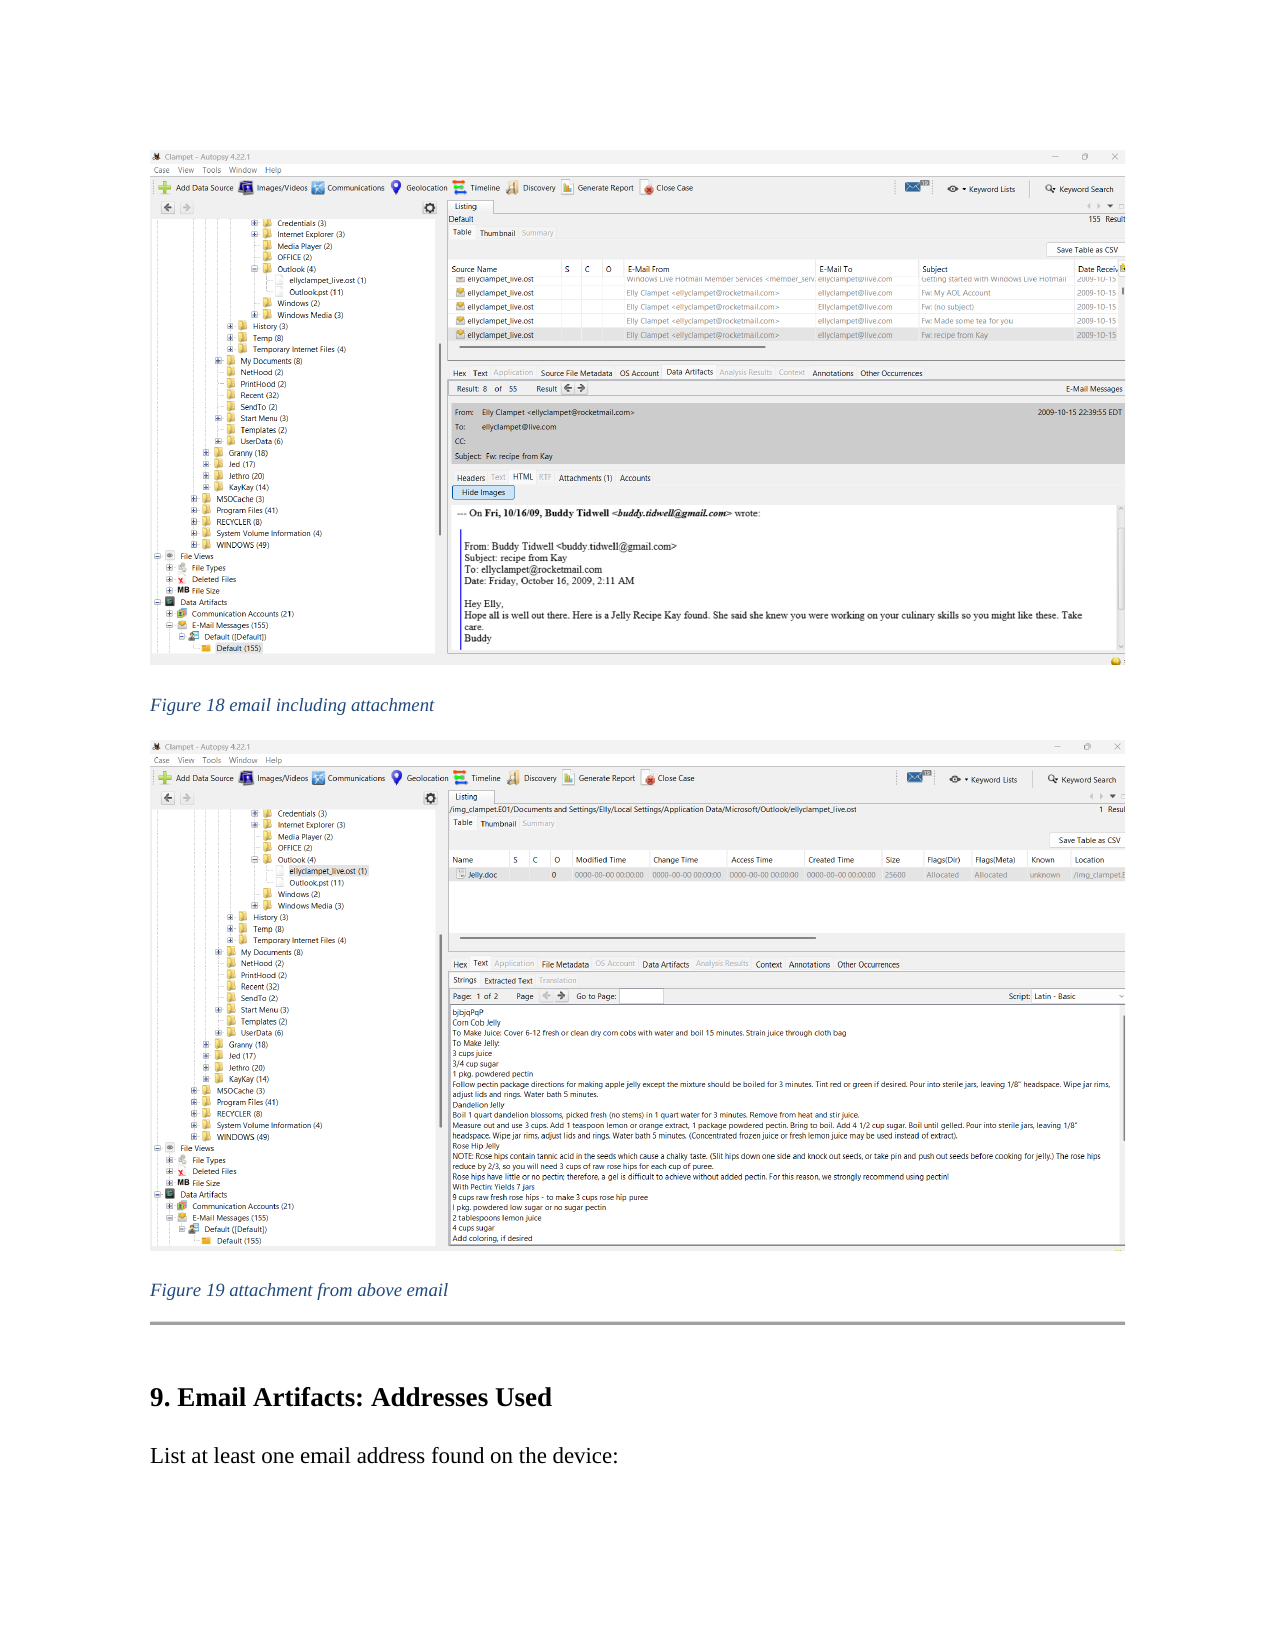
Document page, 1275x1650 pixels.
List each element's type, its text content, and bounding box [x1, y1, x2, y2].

subtitle 9. Email Artifacts: Addresses Used [150, 1381, 1125, 1412]
text Figure 18 email including attachment [150, 693, 1125, 715]
picture [150, 150, 1125, 665]
picture [150, 740, 1125, 1251]
text List at least one email address found on the device: [150, 1442, 1125, 1468]
text Figure 19 attachment from above email [150, 1279, 1125, 1301]
